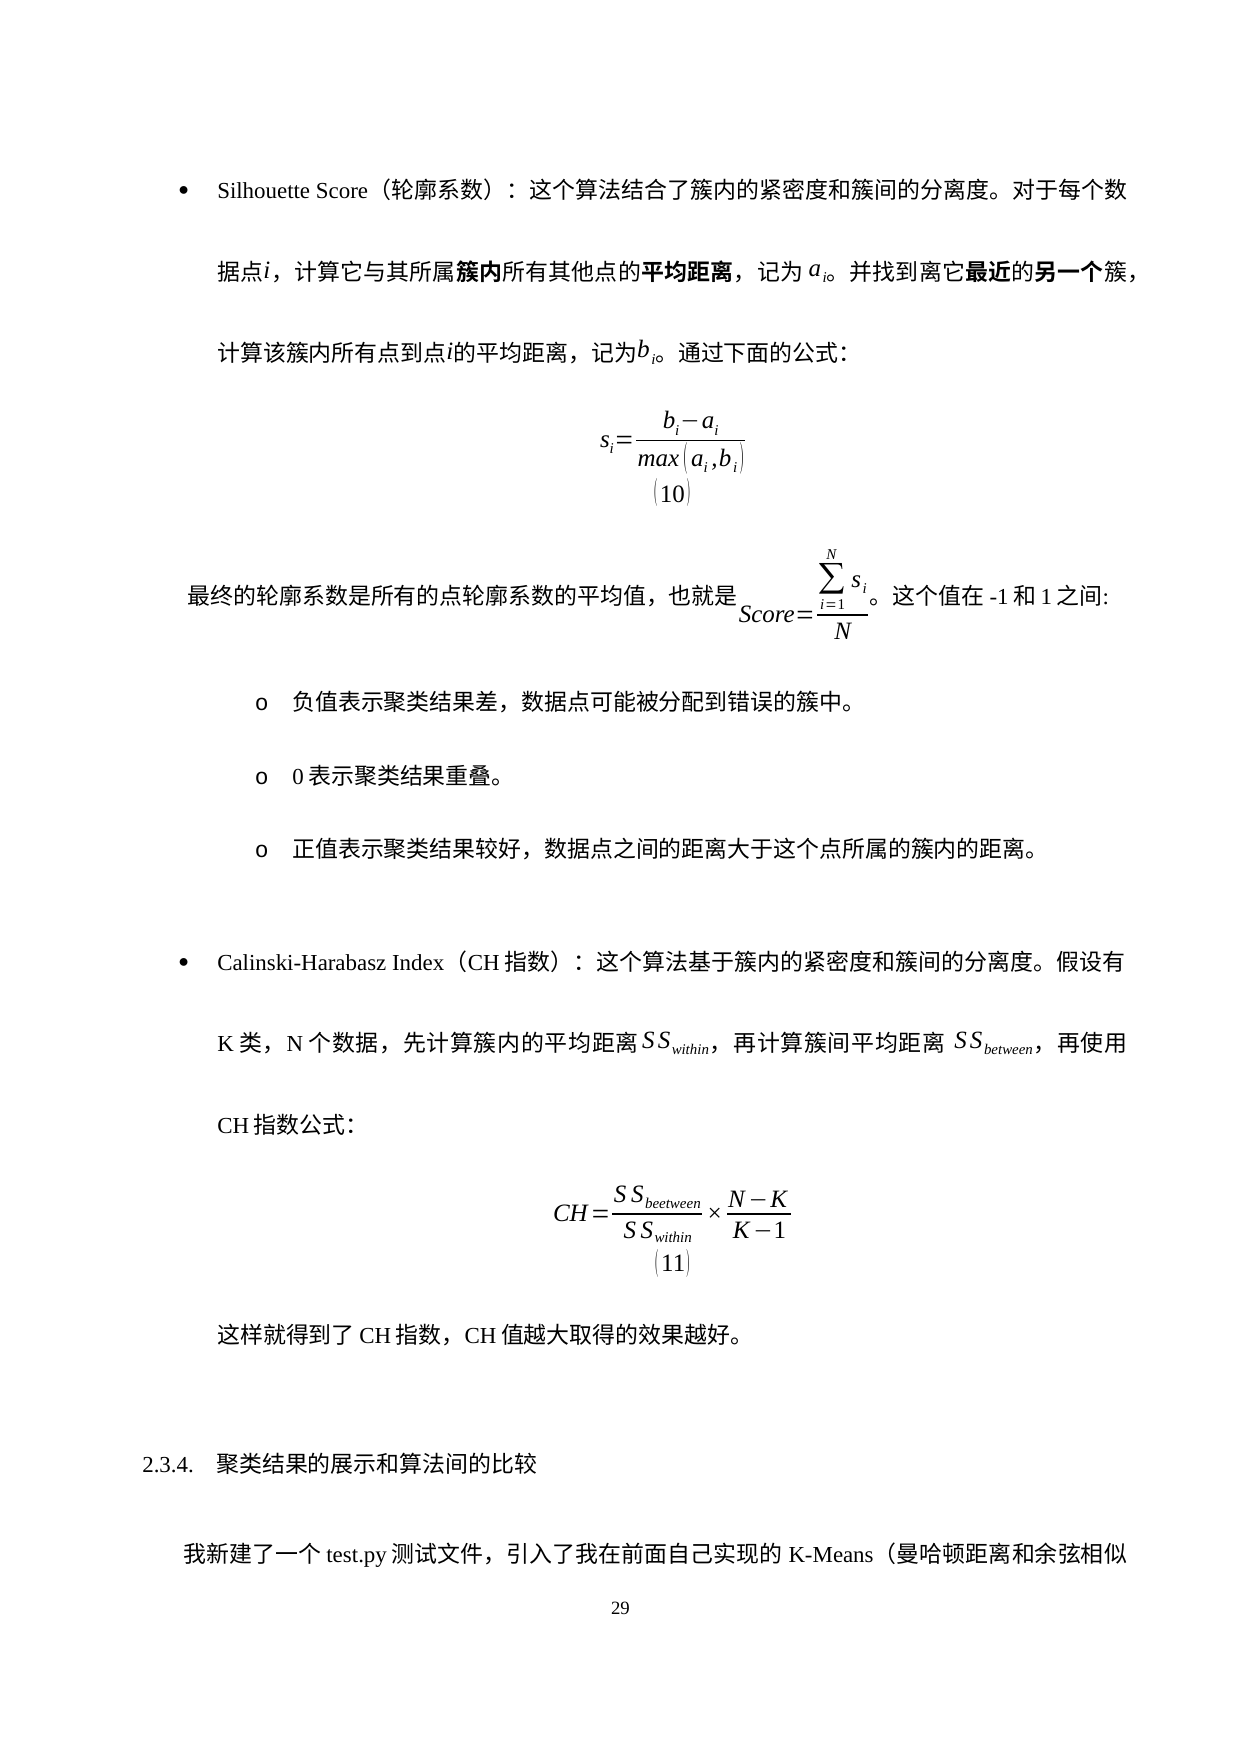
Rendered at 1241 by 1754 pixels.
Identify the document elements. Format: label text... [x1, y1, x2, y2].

list 这样就得到了CH指数，CH值越大取得的效果越好。 [217, 1301, 1128, 1366]
list 最终的轮廓系数是所有的点轮廓系数的平均值，也就是。这个值在 -1和1之间: [187, 529, 1128, 660]
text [156, 1520, 1128, 1585]
list Silhouette Score（轮廓系数）：这个算法结合了簇内的紧密度和簇间的分离度。对于每个数据点，计算它与其所属簇内所有其他点的平均距离，记为 。并找到离它最近的另一个簇，计算该簇内所有点到点的平均距离，记为。通过下面的公式： [179, 156, 1128, 384]
list 负值表示聚类结果差，数据点可能被分配到错误的簇中。 [254, 668, 1128, 733]
list Calinski-Harabasz Index（CH指数）：这个算法基于簇内的紧密度和簇间的分离度。假设有K类，N个数据，先计算簇内的平均距离，再计算簇间平均距离 ，再使用CH指数公式： [179, 928, 1128, 1156]
subtitle 聚类结果的展示和算法间的比较 [142, 1430, 1128, 1495]
list 0表示聚类结果重叠。 [254, 742, 1128, 807]
list 正值表示聚类结果较好，数据点之间的距离大于这个点所属的簇内的距离。 [254, 815, 1128, 880]
